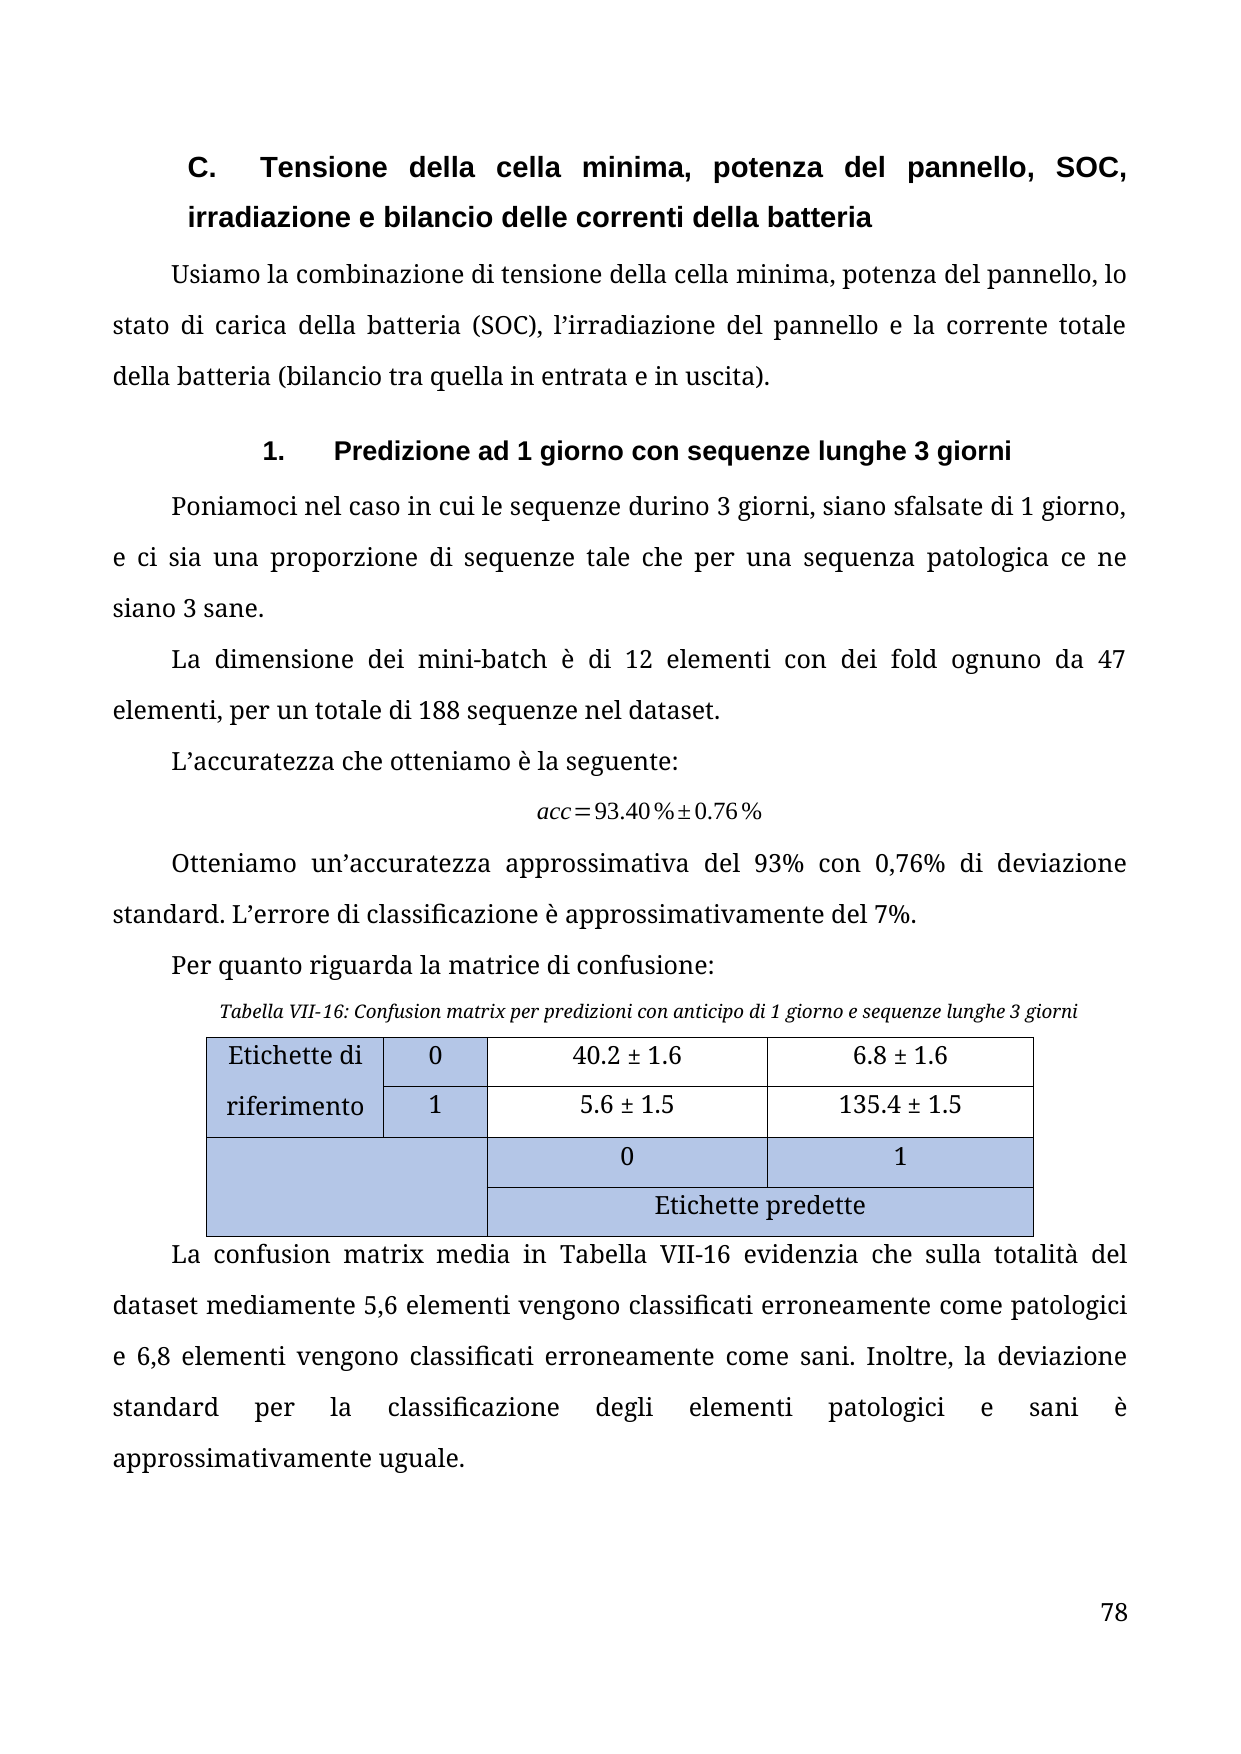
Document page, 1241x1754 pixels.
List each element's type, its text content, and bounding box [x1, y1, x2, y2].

table_header 40.2 ± 1.6 [488, 1038, 767, 1086]
subtitle Tensione della cella minima, potenza del pannello, SOC, irradiazione e bilancio delle correnti della batteria [187, 150, 1128, 234]
text L’accuratezza che otteniamo è la seguente: [112, 743, 1128, 777]
table_header 0 [384, 1038, 487, 1086]
subtitle Predizione ad 1 giorno con sequenze lunghe 3 giorni [262, 435, 1128, 466]
table_cell [207, 1138, 487, 1236]
text Otteniamo un’accuratezza approssimativa del 93% con 0,76% di deviazione standard. L’errore di classificazione è approssimativamente del 7%. [112, 845, 1128, 931]
text La dimensione dei mini-batch è di 12 elementi con dei fold ognuno da 47 elementi, per un totale di 188 sequenze nel dataset. [112, 641, 1128, 726]
text Per quanto riguarda la matrice di confusione: [112, 947, 1128, 982]
table_cell Etichette predette [488, 1188, 1033, 1236]
table_cell 5.6 ± 1.5 [488, 1087, 767, 1137]
table_cell 135.4 ± 1.5 [768, 1087, 1033, 1137]
text Usiamo la combinazione di tensione della cella minima, potenza del pannello, lo stato di carica della batteria (SOC), l’irradiazione del pannello e la corrente totale della batteria (bilancio tra quella in entrata e in uscita). [112, 257, 1128, 393]
text Poniamoci nel caso in cui le sequenze durino 3 giorni, siano sfalsate di 1 giorno, e ci sia una proporzione di sequenze tale che per una sequenza patologica ce ne siano 3 sane. [112, 488, 1128, 624]
table_cell 1 [384, 1087, 487, 1137]
table_cell 0 [488, 1138, 767, 1187]
table_header 6.8 ± 1.6 [768, 1038, 1033, 1086]
table_cell 1 [768, 1138, 1033, 1187]
table_header Etichette di riferimento [207, 1038, 383, 1137]
